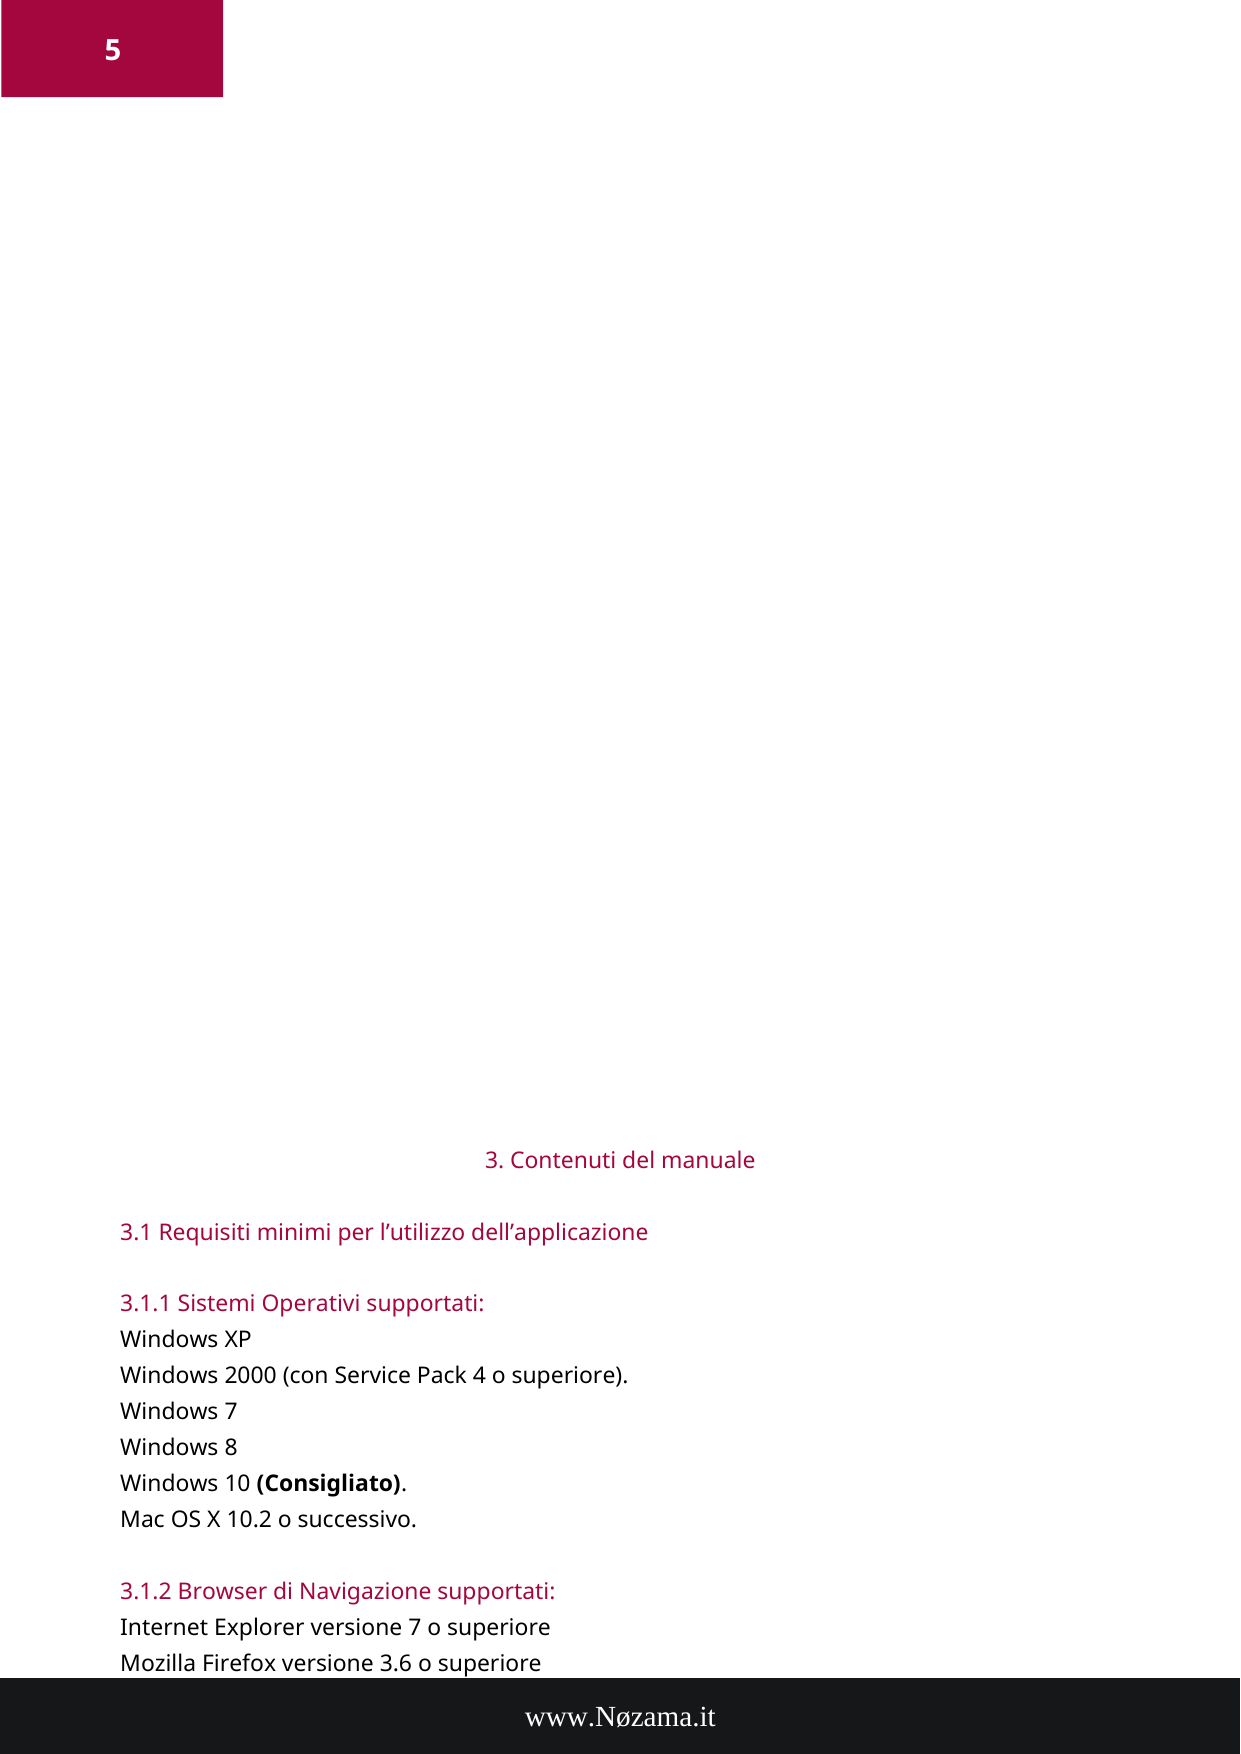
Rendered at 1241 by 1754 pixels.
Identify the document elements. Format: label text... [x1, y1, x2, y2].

text Mac OS X 10.2 o successivo. [120, 1503, 1120, 1534]
text 3.1.2 Browser di Navigazione supportati: [120, 1575, 1120, 1606]
text Windows 8 [120, 1431, 1120, 1462]
text Windows 7 [120, 1395, 1120, 1426]
text Windows 10 (Consigliato). [120, 1467, 1120, 1498]
text 3.1.1 Sistemi Operativi supportati: [120, 1287, 1120, 1318]
text Windows 2000 (con Service Pack 4 o superiore). [120, 1359, 1120, 1390]
text 3.1 Requisiti minimi per l’utilizzo dell’applicazione [120, 1215, 1120, 1247]
text Windows XP [120, 1323, 1120, 1354]
text Internet Explorer versione 7 o superiore [120, 1611, 1120, 1642]
text Mozilla Firefox versione 3.6 o superiore [120, 1647, 1120, 1678]
text 3. Contenuti del manuale [120, 1143, 1120, 1175]
